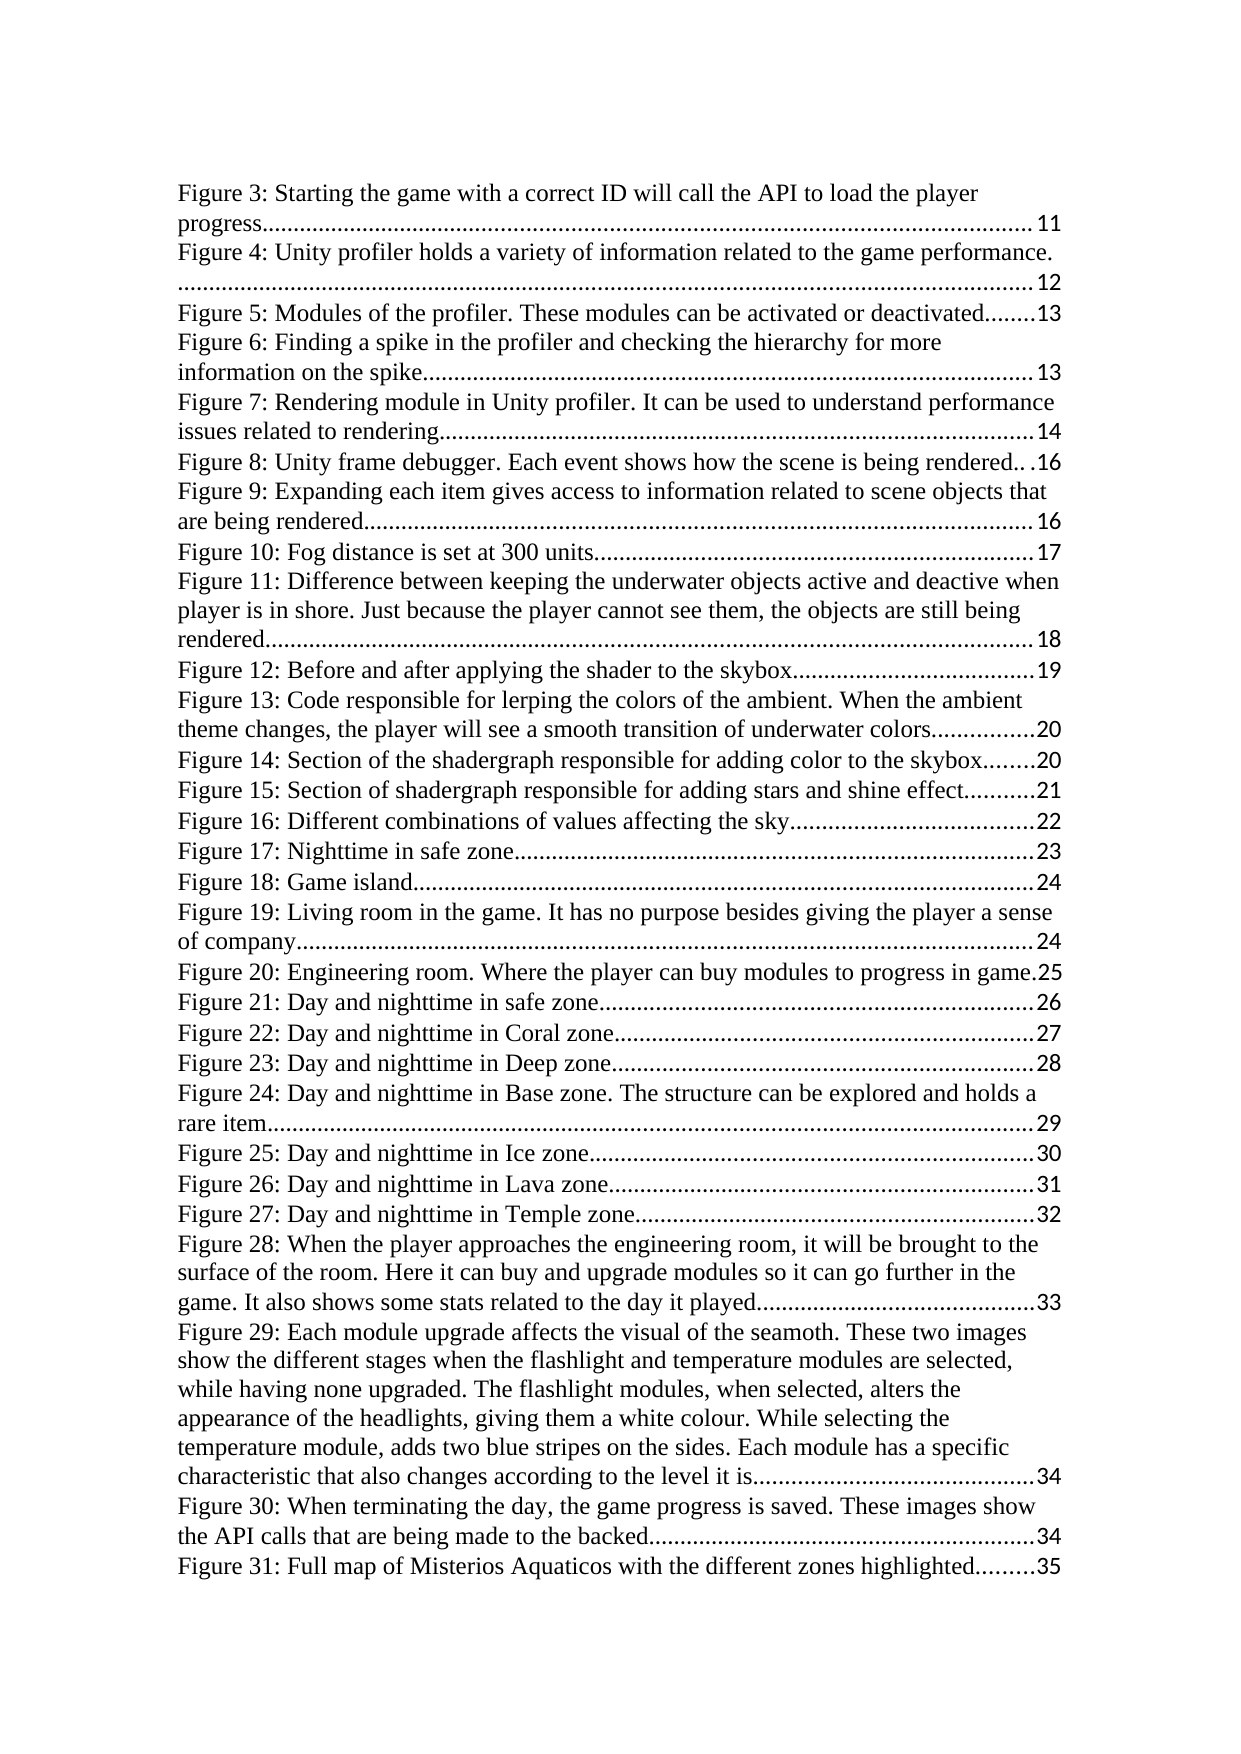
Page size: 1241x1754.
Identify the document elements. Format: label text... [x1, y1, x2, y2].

text Figure 27: Day and nighttime in Temple zone. 32 [177, 1198, 1063, 1229]
text Figure 26: Day and nighttime in Lava zone. 31 [177, 1168, 1063, 1198]
text Figure 16: Different combinations of values affecting the sky. 22 [177, 805, 1063, 836]
text Figure 12: Before and after applying the shader to the skybox. 19 [177, 654, 1063, 685]
text Figure 21: Day and nighttime in safe zone. 26 [177, 986, 1063, 1017]
text Figure 17: Nighttime in safe zone. 23 [177, 836, 1063, 866]
text Figure 4: Unity profiler holds a variety of information related to the game performance. 12 [177, 237, 1063, 297]
text Figure 20: Engineering room. Where the player can buy modules to progress in game. 25 [177, 956, 1063, 986]
text Figure 9: Expanding each item gives access to information related to scene objects that are being rendered. 16 [177, 476, 1063, 536]
text Figure 14: Section of the shadergraph responsible for adding color to the skybox. 20 [177, 744, 1063, 774]
text Figure 18: Game island. 24 [177, 866, 1063, 897]
text Figure 10: Fog distance is set at 300 units. 17 [177, 536, 1063, 566]
text Figure 30: When terminating the day, the game progress is saved. These images show the API calls that are being made to the backed. 34 [177, 1491, 1063, 1550]
text Figure 8: Unity frame debugger. Each event shows how the scene is being rendered. 16 [177, 446, 1063, 476]
text Figure 29: Each module upgrade affects the visual of the seamoth. These two images show the different stages when the flashlight and temperature modules are selected, while having none upgraded. The flashlight modules, when selected, alters the appearance of the headlights, giving them a white colour. While selecting the temperature module, adds two blue stripes on the sides. Each module has a specific characteristic that also changes according to the level it is. 34 [177, 1317, 1063, 1491]
text Figure 25: Day and nighttime in Ice zone. 30 [177, 1137, 1063, 1168]
text Figure 24: Day and nighttime in Base zone. The structure can be explored and holds a rare item. 29 [177, 1078, 1063, 1137]
text Figure 7: Rendering module in Unity profiler. It can be used to understand performance issues related to rendering. 14 [177, 387, 1063, 446]
text Figure 22: Day and nighttime in Coral zone. 27 [177, 1017, 1063, 1047]
text Figure 5: Modules of the profiler. These modules can be activated or deactivated. 13 [177, 297, 1063, 327]
text Figure 11: Difference between keeping the underwater objects active and deactive when player is in shore. Just because the player cannot see them, the objects are still being rendered. 18 [177, 566, 1063, 654]
text Figure 13: Code responsible for lerping the colors of the ambient. When the ambient theme changes, the player will see a smooth transition of underwater colors. 20 [177, 685, 1063, 744]
text Figure 6: Finding a spike in the profiler and checking the hierarchy for more information on the spike. 13 [177, 327, 1063, 387]
text Figure 19: Living room in the game. It has no purpose besides giving the player a sense of company. 24 [177, 897, 1063, 956]
text Figure 3: Starting the game with a correct ID will call the API to load the player progress. 11 [177, 178, 1063, 237]
text Figure 15: Section of shadergraph responsible for adding stars and shine effect. 21 [177, 774, 1063, 805]
text Figure 28: When the player approaches the engineering room, it will be brought to the surface of the room. Here it can buy and upgrade modules so it can go further in the game. It also shows some stats related to the day it played. 33 [177, 1229, 1063, 1317]
text Figure 31: Full map of Misterios Aquaticos with the different zones highlighted. 35 [177, 1550, 1063, 1581]
text Figure 23: Day and nighttime in Deep zone. 28 [177, 1047, 1063, 1078]
